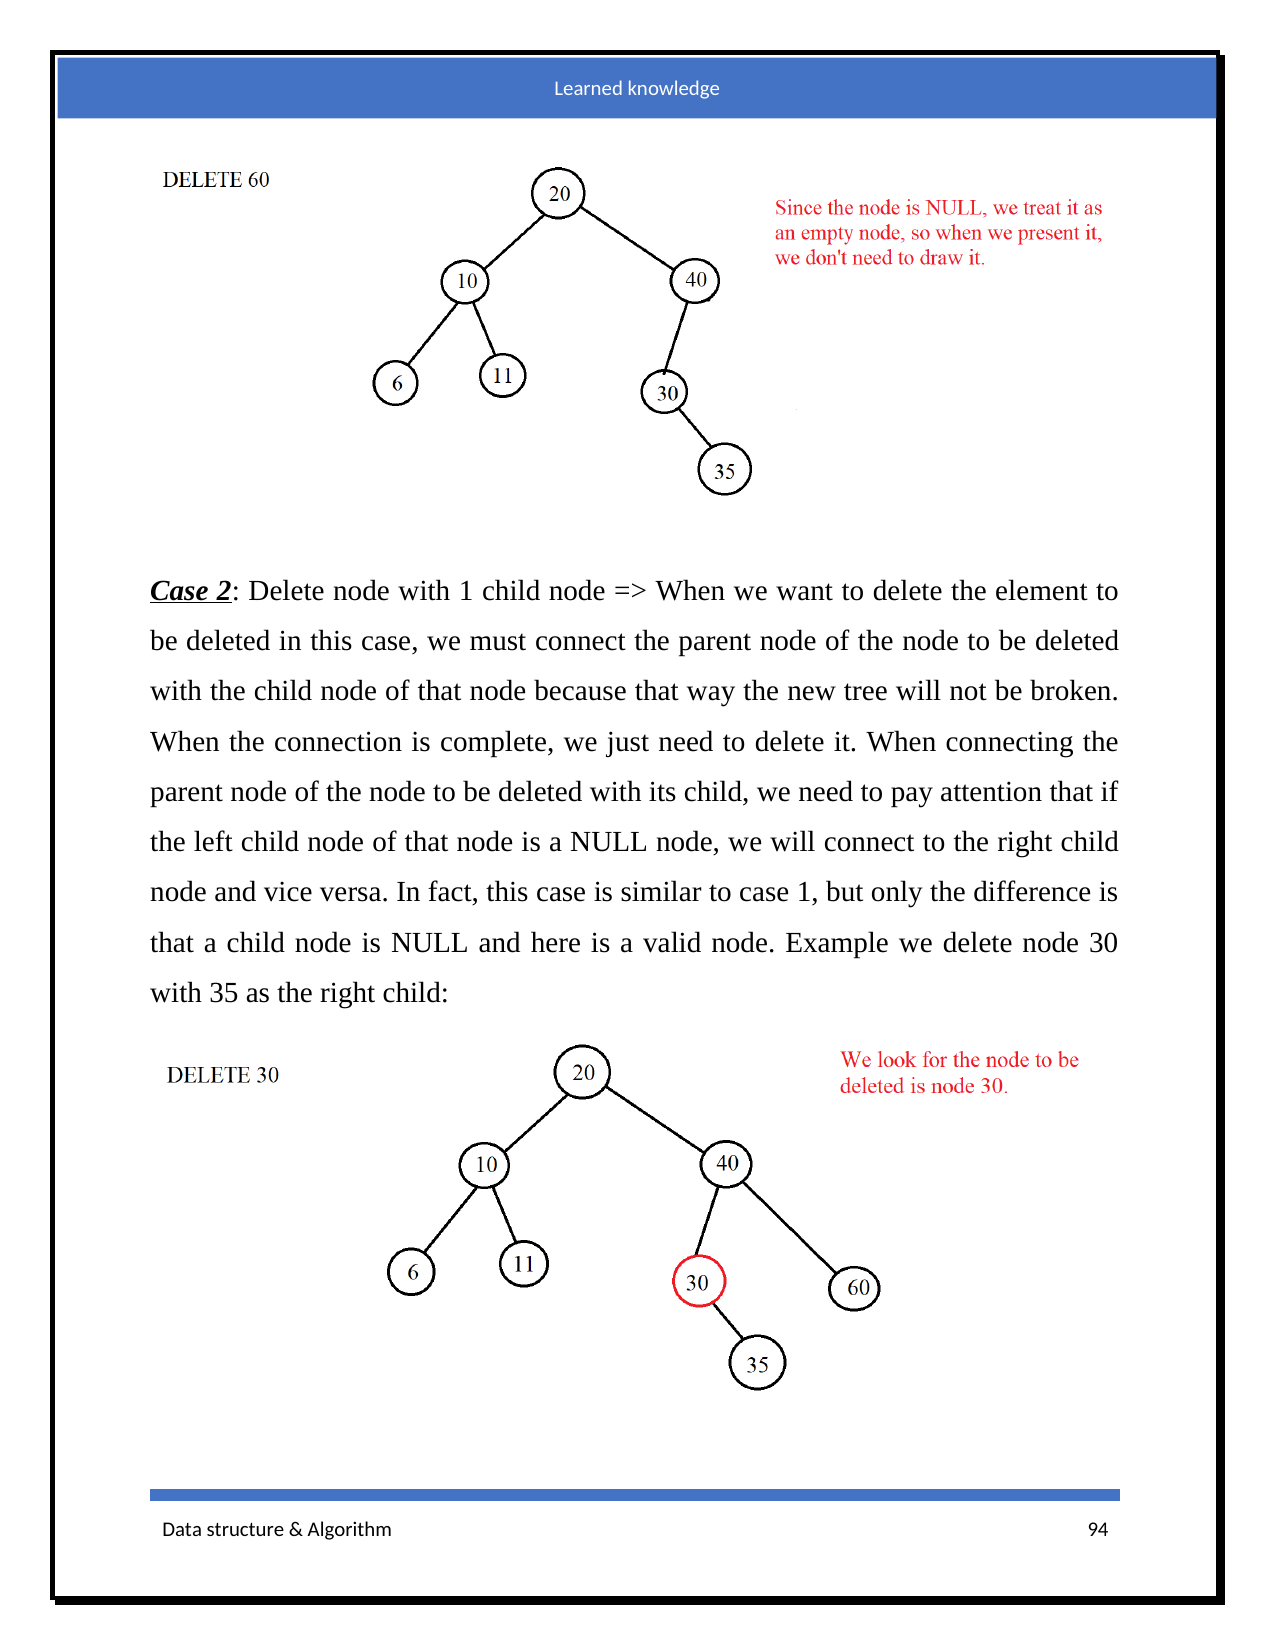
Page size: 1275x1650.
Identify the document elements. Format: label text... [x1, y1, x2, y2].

picture [150, 1025, 1125, 1413]
picture [150, 150, 1125, 560]
text Case 2: Delete node with 1 child node => When we want to delete the element to be deleted in this case, we must connect the parent node of the node to be deleted with the child node of that node because that way the new tree will not be broken. When the connection is complete, we just need to delete it. When connecting the parent node of the node to be deleted with its child, we need to pay attention that if the left child node of that node is a NULL node, we will connect to the right child node and vice versa. In fact, this case is similar to case 1, but only the difference is that a child node is NULL and here is a valid node. Example we delete node 30 with 35 as the right child: [150, 573, 1120, 1009]
